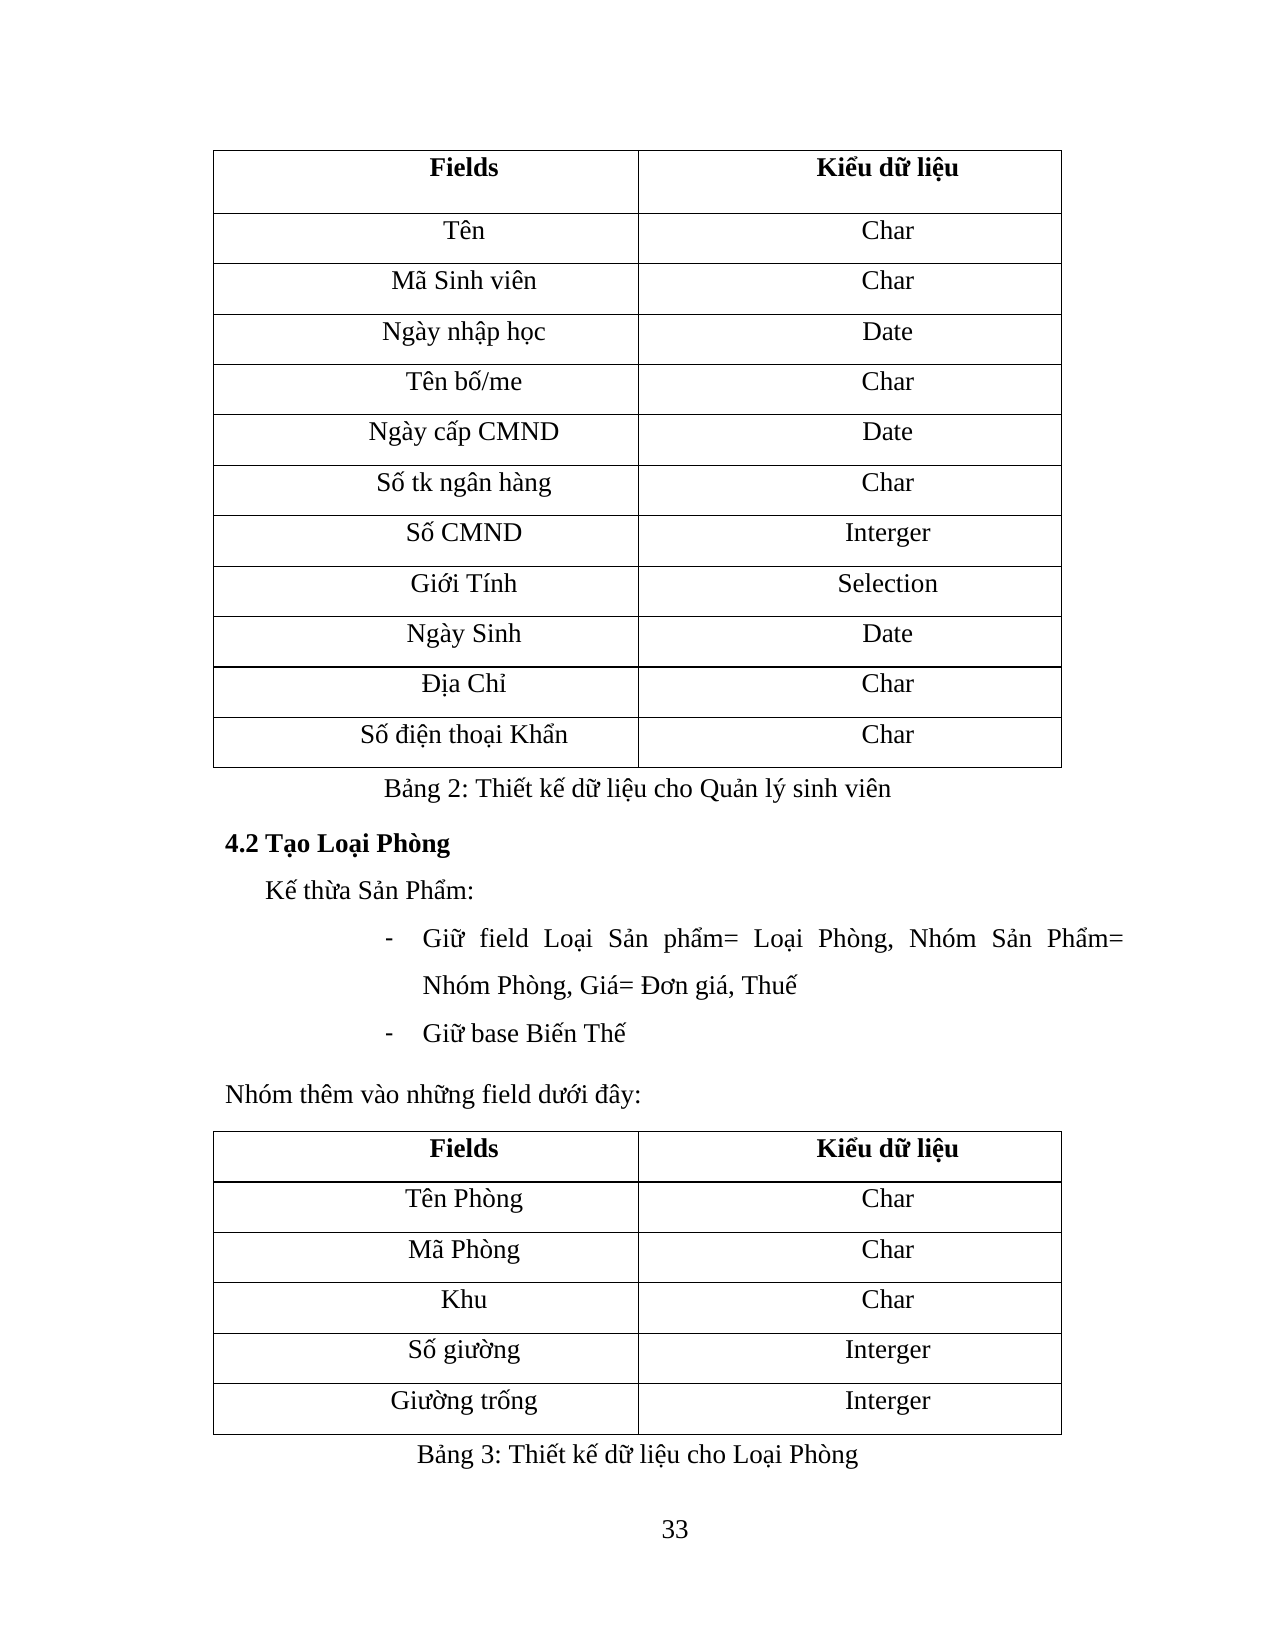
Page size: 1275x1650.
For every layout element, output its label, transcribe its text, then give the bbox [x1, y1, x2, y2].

table_header Fields [214, 151, 638, 213]
table_header Fields [214, 1132, 638, 1181]
table_cell Số điện thoại Khẩn [214, 718, 638, 767]
text Nhóm thêm vào những field dưới đây: [150, 1078, 1125, 1109]
table_cell Date [639, 415, 1061, 465]
table_header Kiểu dữ liệu [639, 151, 1061, 213]
table_cell Interger [639, 516, 1061, 566]
table_cell Char [639, 264, 1061, 313]
table_cell Char [639, 718, 1061, 767]
table_cell Số CMND [214, 516, 638, 566]
table_cell Tên [214, 214, 638, 263]
table_cell Ngày nhập học [214, 315, 638, 364]
table_cell Mã Sinh viên [214, 264, 638, 313]
table_cell Số giường [214, 1334, 638, 1383]
table_cell Date [639, 617, 1061, 666]
table_cell Ngày Sinh [214, 617, 638, 666]
list Giữ base Biến Thế [385, 1016, 1125, 1049]
table_cell Tên bố/me [214, 365, 638, 414]
table_cell Địa Chỉ [214, 668, 638, 717]
table_cell Char [639, 1183, 1061, 1232]
table_cell Char [639, 1233, 1061, 1282]
table_cell Giới Tính [214, 567, 638, 616]
table_cell Interger [639, 1384, 1061, 1433]
table_cell Khu [214, 1283, 638, 1333]
table_cell Tên Phòng [214, 1183, 638, 1232]
list Kế thừa Sản Phẩm: [265, 874, 1125, 905]
table_cell Selection [639, 567, 1061, 616]
table_cell Char [639, 214, 1061, 263]
table_cell Char [639, 466, 1061, 515]
table_cell Giường trống [214, 1384, 638, 1433]
list Tạo Loại Phòng [225, 827, 1125, 859]
table_cell Số tk ngân hàng [214, 466, 638, 515]
table_cell Mã Phòng [214, 1233, 638, 1282]
table_cell Interger [639, 1334, 1061, 1383]
table_cell Date [639, 315, 1061, 364]
table_cell Char [639, 668, 1061, 717]
table_cell Char [639, 365, 1061, 414]
list Giữ field Loại Sản phẩm= Loại Phòng, Nhóm Sản Phẩm= Nhóm Phòng, Giá= Đơn giá, Thuế [385, 921, 1125, 1001]
table_header Kiểu dữ liệu [639, 1132, 1061, 1181]
table_cell Char [639, 1283, 1061, 1333]
table_cell Ngày cấp CMND [214, 415, 638, 465]
